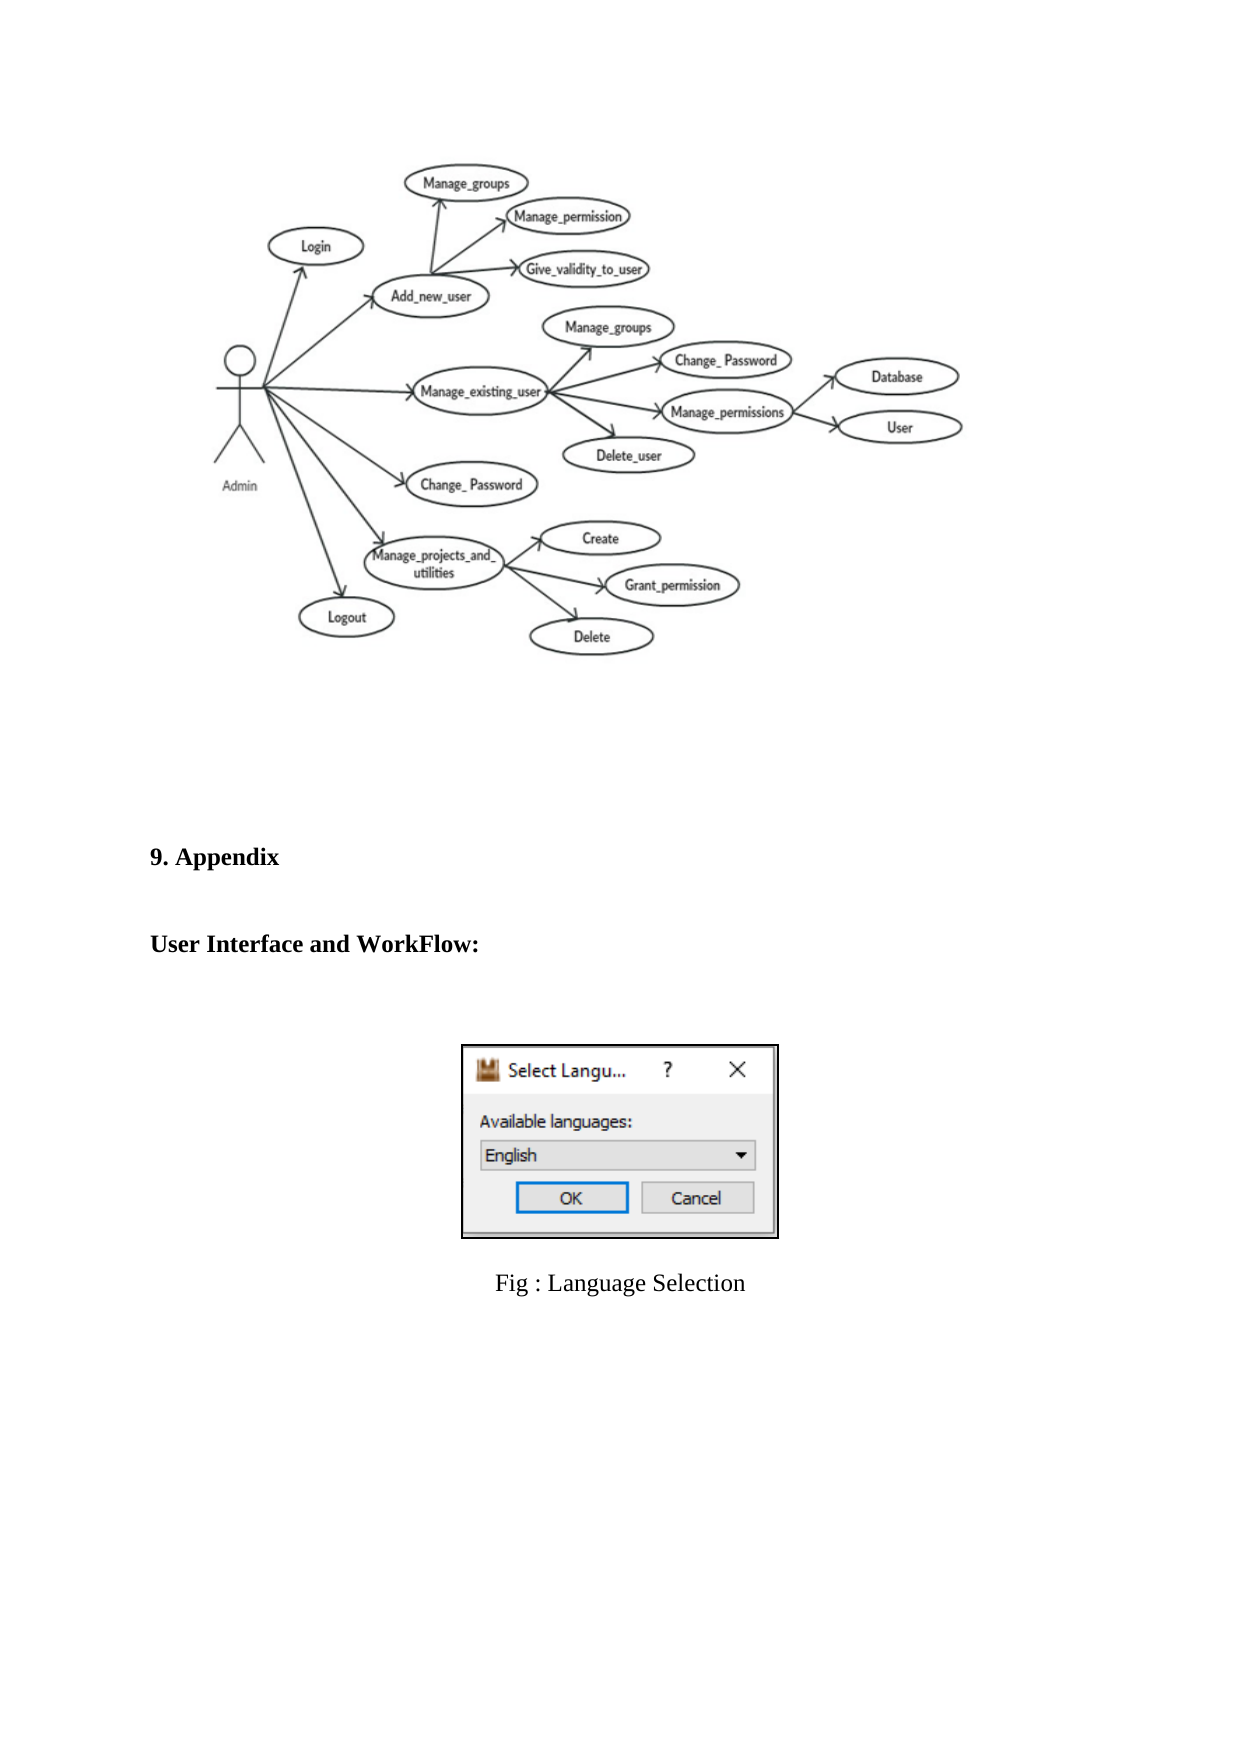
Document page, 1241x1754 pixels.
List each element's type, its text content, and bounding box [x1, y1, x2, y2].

picture [150, 150, 1020, 728]
text 9. Appendix [150, 842, 1090, 871]
text User Interface and WorkFlow: [150, 929, 1090, 957]
picture [463, 1046, 777, 1237]
text Fig : Language Selection [150, 1268, 1090, 1296]
